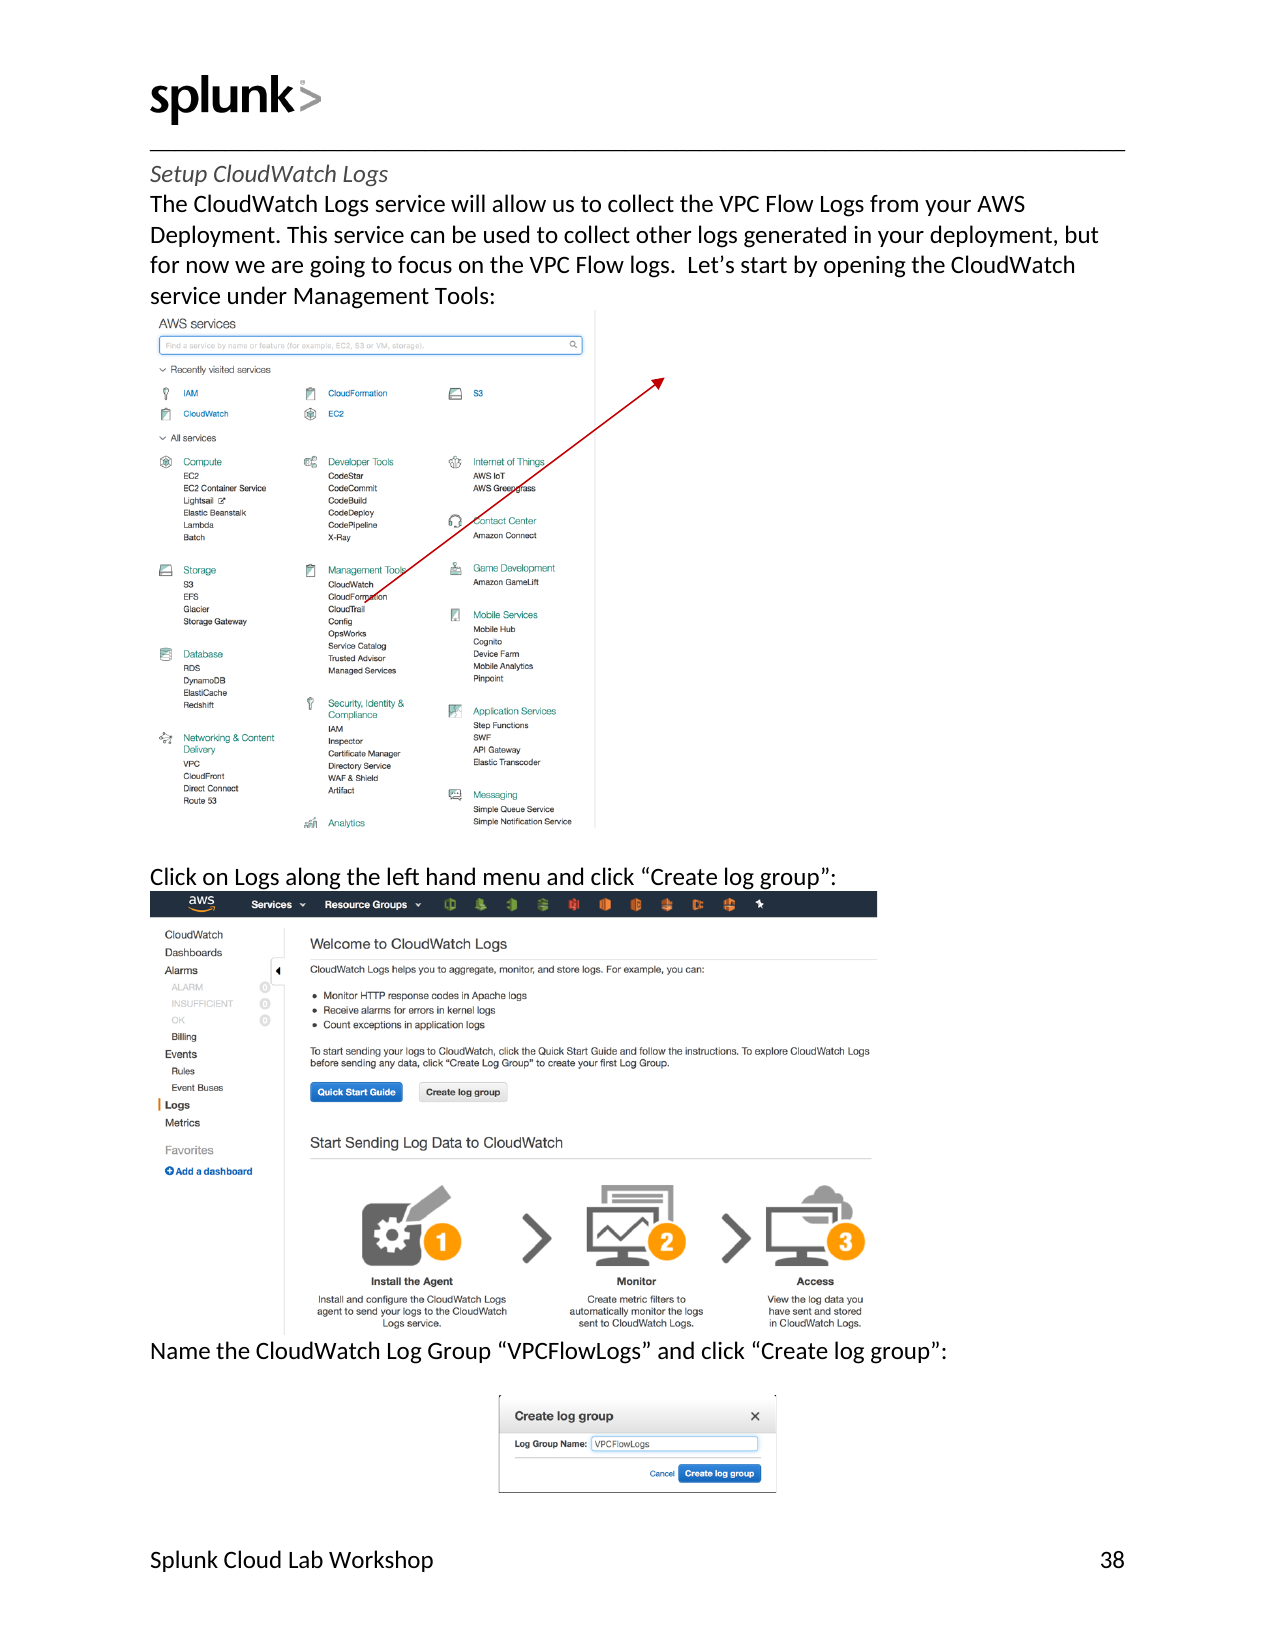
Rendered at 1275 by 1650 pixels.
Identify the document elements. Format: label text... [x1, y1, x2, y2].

text Click on Logs along the left hand menu and click “Create log group”: [150, 861, 1125, 891]
picture [150, 310, 596, 828]
text The CloudWatch Logs service will allow us to collect the VPC Flow Logs from your AWS Deployment. This service can be used to collect other logs generated in your deployment, but for now we are going to focus on the VPC Flow logs. Let’s start by opening the CloudWatch service under Management Tools: [150, 188, 1125, 311]
picture [150, 891, 878, 1335]
picture [498, 1395, 777, 1493]
subtitle Setup CloudWatch Logs [150, 158, 1125, 188]
text Name the CloudWatch Log Group “VPCFlowLogs” and click “Create log group”: [150, 1335, 1125, 1365]
picture [150, 75, 321, 125]
